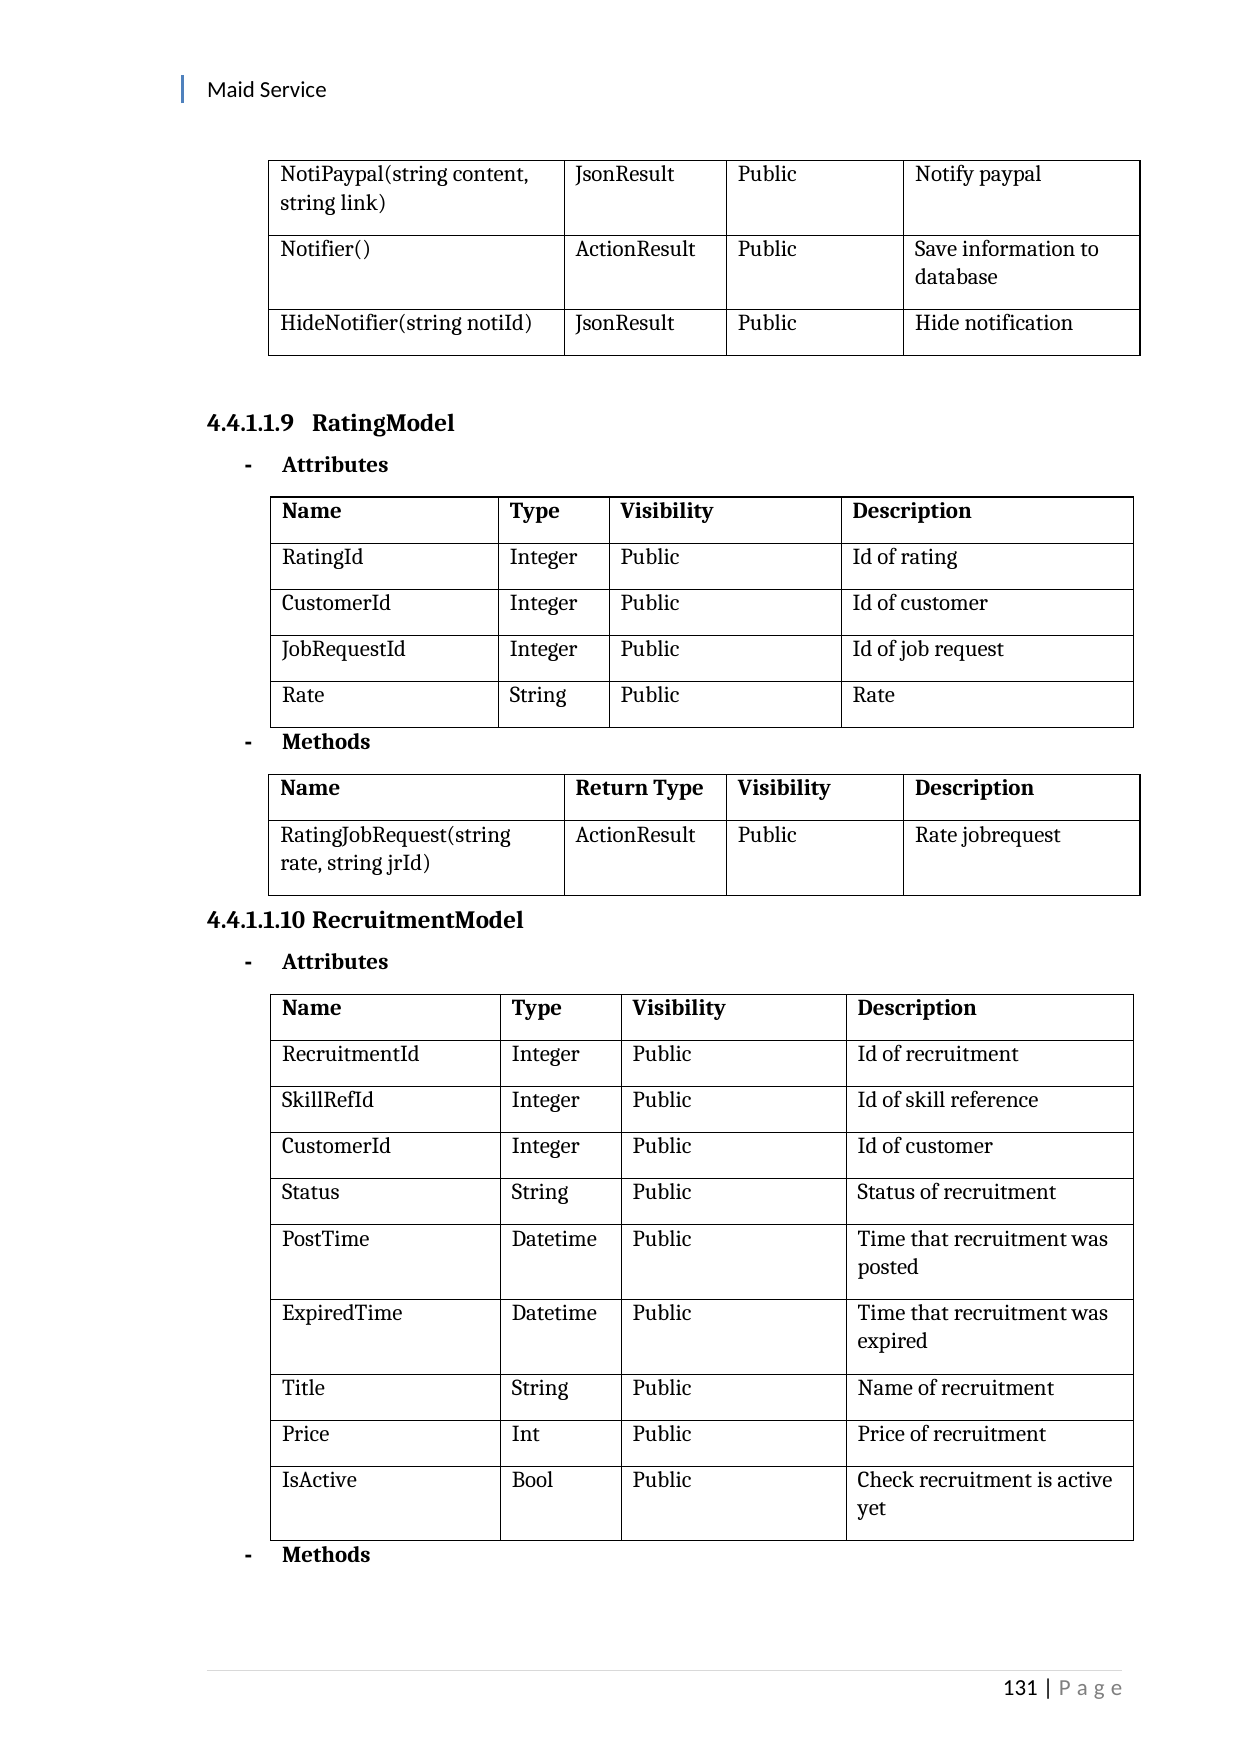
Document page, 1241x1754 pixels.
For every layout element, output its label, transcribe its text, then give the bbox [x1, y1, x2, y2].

table_cell Rate jobrequest [904, 821, 1139, 895]
table_header Return Type [565, 775, 726, 820]
subtitle RecruitmentModel [207, 906, 1122, 935]
table_header Description [847, 995, 1133, 1040]
table_cell Id of skill reference [847, 1087, 1133, 1132]
table_cell Integer [499, 544, 609, 589]
table_header Name [271, 498, 498, 543]
table_cell RecruitmentId [271, 1041, 500, 1086]
table_cell Public [622, 1133, 846, 1178]
table_cell String [501, 1375, 621, 1419]
table_cell Public [727, 236, 903, 309]
table_cell RatingJobRequest(string rate, string jrId) [269, 821, 564, 895]
table_header Visibility [610, 498, 841, 543]
table_cell ExpiredTime [271, 1300, 500, 1373]
table_cell Datetime [501, 1300, 621, 1373]
table_cell Time that recruitment was posted [847, 1225, 1133, 1299]
table_cell Price of recruitment [847, 1421, 1133, 1466]
table_cell Id of recruitment [847, 1041, 1133, 1086]
table_cell HideNotifier(string notiId) [269, 310, 564, 355]
table_cell Id of job request [842, 636, 1133, 681]
table_cell Public [622, 1087, 846, 1132]
table_cell Status of recruitment [847, 1179, 1133, 1224]
table_cell Name of recruitment [847, 1375, 1133, 1419]
table_cell Public [622, 1225, 846, 1299]
table_cell RatingId [271, 544, 498, 589]
table_cell Rate [271, 682, 498, 727]
table_cell Integer [499, 636, 609, 681]
list Attributes [244, 451, 1122, 478]
table_cell Integer [501, 1041, 621, 1086]
table_cell NotiPaypal(string content, string link) [269, 161, 564, 234]
table_cell Rate [842, 682, 1133, 727]
table_cell Public [610, 544, 841, 589]
table_cell String [501, 1179, 621, 1224]
table_cell Id of customer [847, 1133, 1133, 1178]
table_cell IsActive [271, 1467, 500, 1540]
table_cell Datetime [501, 1225, 621, 1299]
table_cell ActionResult [565, 236, 726, 309]
table_cell CustomerId [271, 1133, 500, 1178]
table_cell Public [610, 636, 841, 681]
table_cell Public [610, 590, 841, 635]
table_header Description [904, 775, 1139, 820]
table_cell Notifier() [269, 236, 564, 309]
table_cell String [499, 682, 609, 727]
table_header Visibility [727, 775, 903, 820]
table_header Visibility [622, 995, 846, 1040]
table_cell Public [622, 1375, 846, 1419]
table_cell CustomerId [271, 590, 498, 635]
table_cell Id of rating [842, 544, 1133, 589]
table_cell Public [610, 682, 841, 727]
table_header Name [269, 775, 564, 820]
table_cell Public [622, 1421, 846, 1466]
table_cell Price [271, 1421, 500, 1466]
table_header Type [499, 498, 609, 543]
table_cell Public [727, 161, 903, 234]
table_cell JobRequestId [271, 636, 498, 681]
table_cell JsonResult [565, 161, 726, 234]
table_cell Int [501, 1421, 621, 1466]
table_header Name [271, 995, 500, 1040]
table_cell Check recruitment is active yet [847, 1467, 1133, 1540]
table_cell Integer [501, 1133, 621, 1178]
table_header Type [501, 995, 621, 1040]
table_cell Integer [501, 1087, 621, 1132]
subtitle RatingModel [207, 409, 1122, 438]
table_cell Public [727, 310, 903, 355]
list Methods [244, 728, 1122, 755]
table_cell Title [271, 1375, 500, 1419]
table_cell Public [622, 1041, 846, 1086]
table_cell Hide notification [904, 310, 1139, 355]
table_cell Public [622, 1179, 846, 1224]
table_cell Time that recruitment was expired [847, 1300, 1133, 1373]
table_cell Public [727, 821, 903, 895]
table_cell Public [622, 1467, 846, 1540]
table_cell Integer [499, 590, 609, 635]
table_cell SkillRefId [271, 1087, 500, 1132]
table_header Description [842, 498, 1133, 543]
table_cell Status [271, 1179, 500, 1224]
table_cell Id of customer [842, 590, 1133, 635]
table_cell JsonResult [565, 310, 726, 355]
list Attributes [244, 948, 1122, 975]
table_cell Bool [501, 1467, 621, 1540]
table_cell Notify paypal [904, 161, 1139, 234]
table_cell Save information to database [904, 236, 1139, 309]
list Methods [244, 1541, 1122, 1568]
table_cell ActionResult [565, 821, 726, 895]
table_cell PostTime [271, 1225, 500, 1299]
table_cell Public [622, 1300, 846, 1373]
